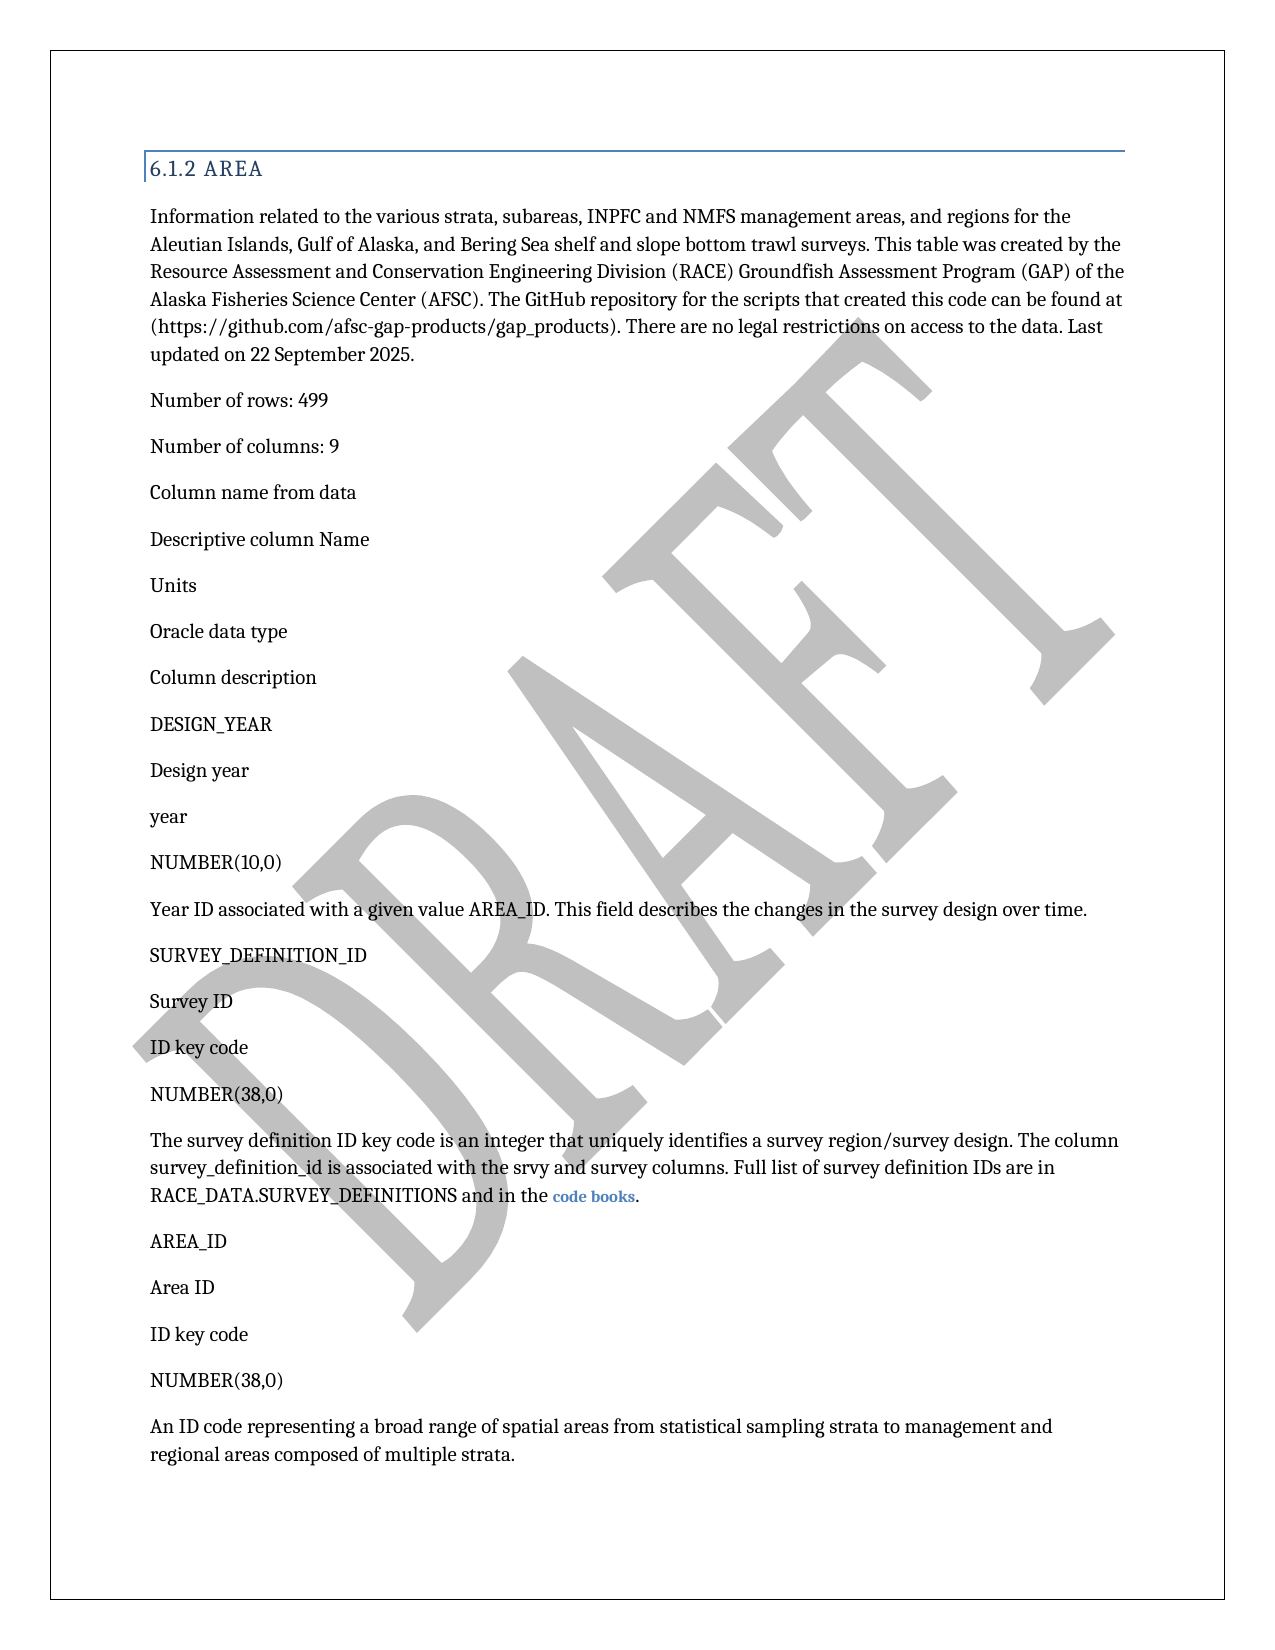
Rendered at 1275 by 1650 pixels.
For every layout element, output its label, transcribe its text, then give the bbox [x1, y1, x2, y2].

text NUMBER(10,0) [150, 851, 1125, 875]
text Number of rows: 499 [150, 388, 1125, 412]
text year [150, 805, 1125, 829]
text AREA_ID [150, 1230, 1125, 1254]
text ID key code [150, 1322, 1125, 1346]
text Area ID [150, 1276, 1125, 1300]
text Design year [150, 758, 1125, 782]
text Number of columns: 9 [150, 435, 1125, 459]
text Column name from data [150, 481, 1125, 505]
text Oracle data type [150, 620, 1125, 644]
text Column description [150, 666, 1125, 690]
text NUMBER(38,0) [150, 1082, 1125, 1106]
text An ID code representing a broad range of spatial areas from statistical sampling strata to management and regional areas composed of multiple strata. [150, 1415, 1125, 1466]
text The survey definition ID key code is an integer that uniquely identifies a survey region/survey design. The column survey_definition_id is associated with the srvy and survey columns. Full list of survey definition IDs are in RACE_DATA.SURVEY_DEFINITIONS and in the code books. [150, 1128, 1125, 1207]
text ID key code [150, 1036, 1125, 1060]
text SURVEY_DEFINITION_ID [150, 943, 1125, 967]
subtitle 6.1.2 AREA [146, 152, 1125, 182]
text DESIGN_YEAR [150, 712, 1125, 736]
text Year ID associated with a given value AREA_ID. This field describes the changes in the survey design over time. [150, 897, 1125, 921]
text Information related to the various strata, subareas, INPFC and NMFS management areas, and regions for the Aleutian Islands, Gulf of Alaska, and Bering Sea shelf and slope bottom trawl surveys. This table was created by the Resource Assessment and Conservation Engineering Division (RACE) Groundfish Assessment Program (GAP) of the Alaska Fisheries Science Center (AFSC). The GitHub repository for the scripts that created this code can be found at (https://github.com/afsc-gap-products/gap_products). There are no legal restrictions on access to the data. Last updated on 22 September 2025. [150, 205, 1125, 366]
text Descriptive column Name [150, 527, 1125, 551]
text NUMBER(38,0) [150, 1368, 1125, 1392]
text Units [150, 573, 1125, 597]
text Survey ID [150, 990, 1125, 1014]
